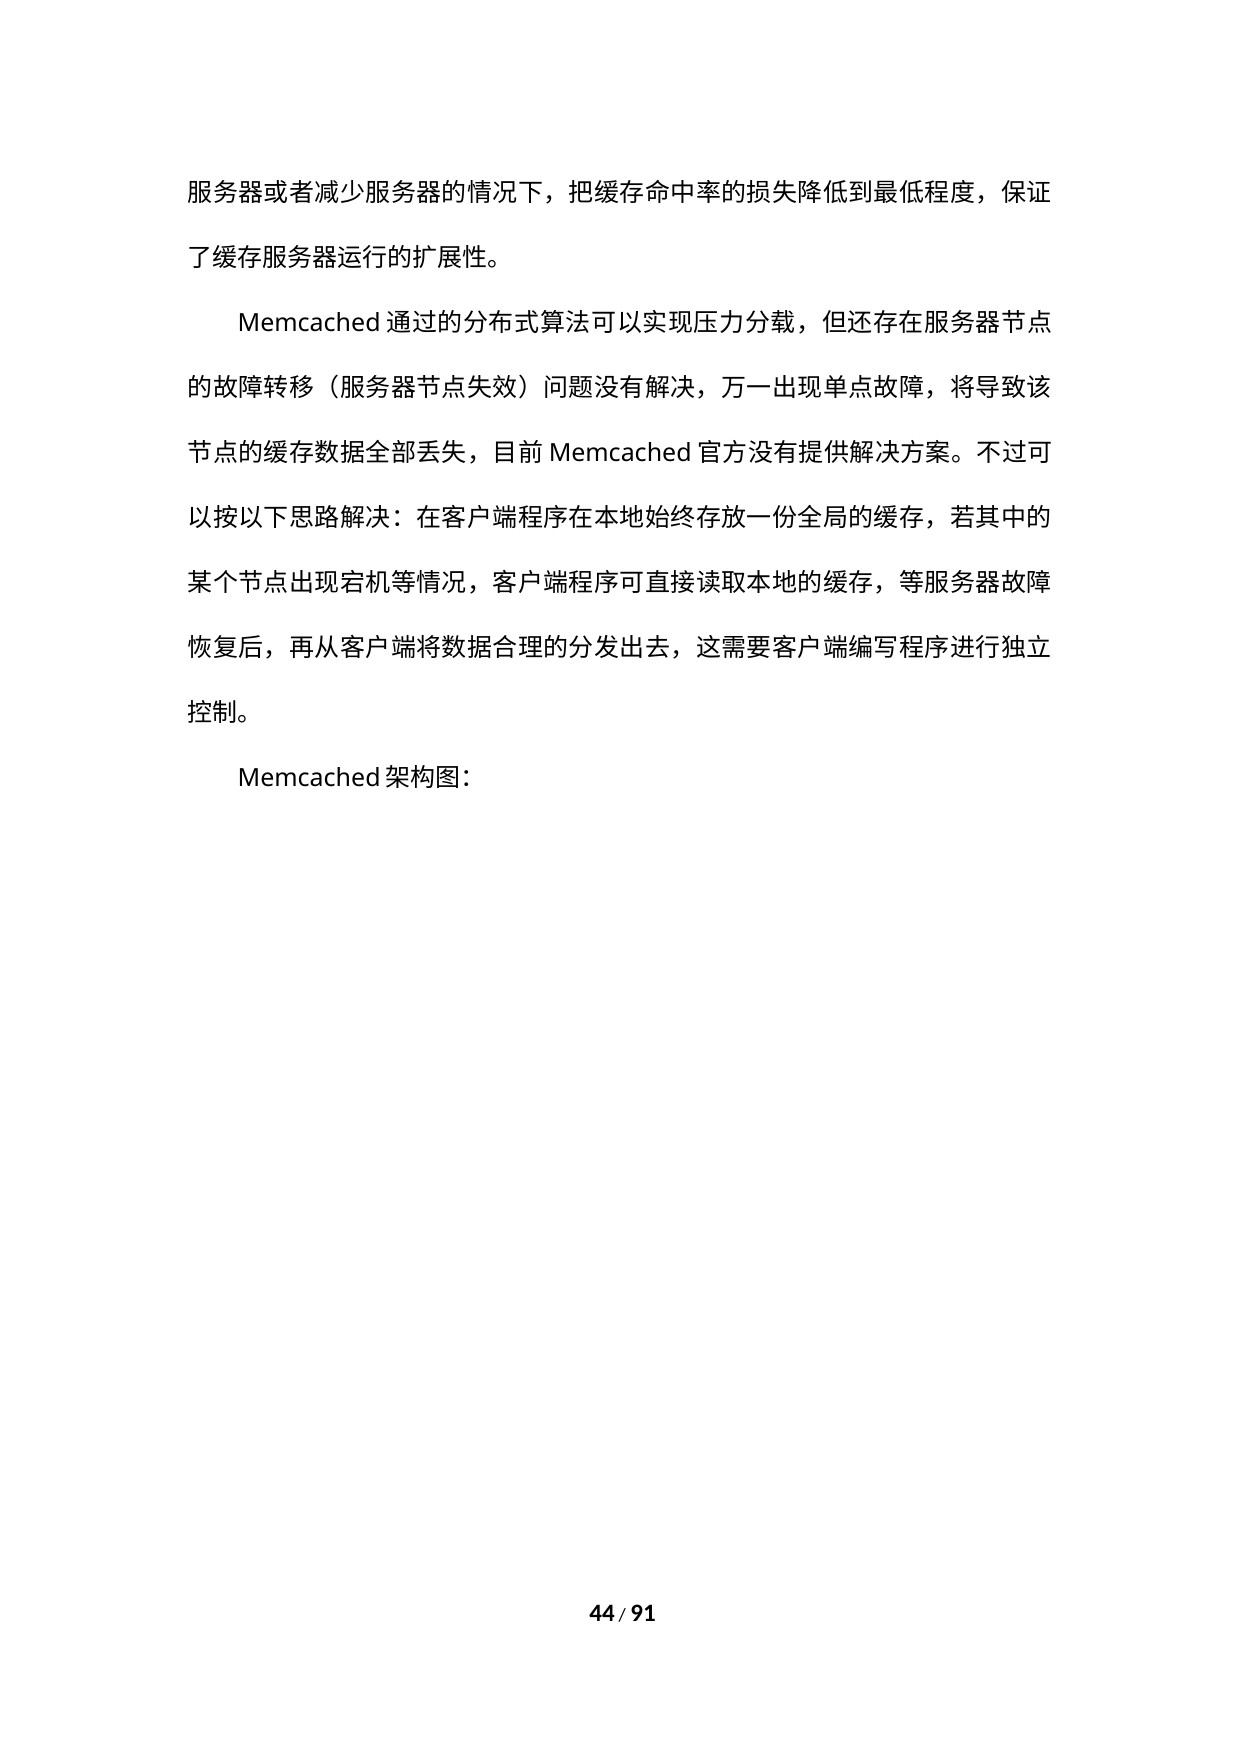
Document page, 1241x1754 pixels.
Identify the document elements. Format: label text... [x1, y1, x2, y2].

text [187, 158, 1053, 288]
text Memcached架构图： [187, 743, 1053, 808]
text Memcached通过的分布式算法可以实现压力分载，但还存在服务器节点的故障转移（服务器节点失效）问题没有解决，万一出现单点故障，将导致该节点的缓存数据全部丢失，目前Memcached官方没有提供解决方案。不过可以按以下思路解决：在客户端程序在本地始终存放一份全局的缓存，若其中的某个节点出现宕机等情况，客户端程序可直接读取本地的缓存，等服务器故障恢复后，再从客户端将数据合理的分发出去，这需要客户端编写程序进行独立控制。 [187, 288, 1053, 743]
